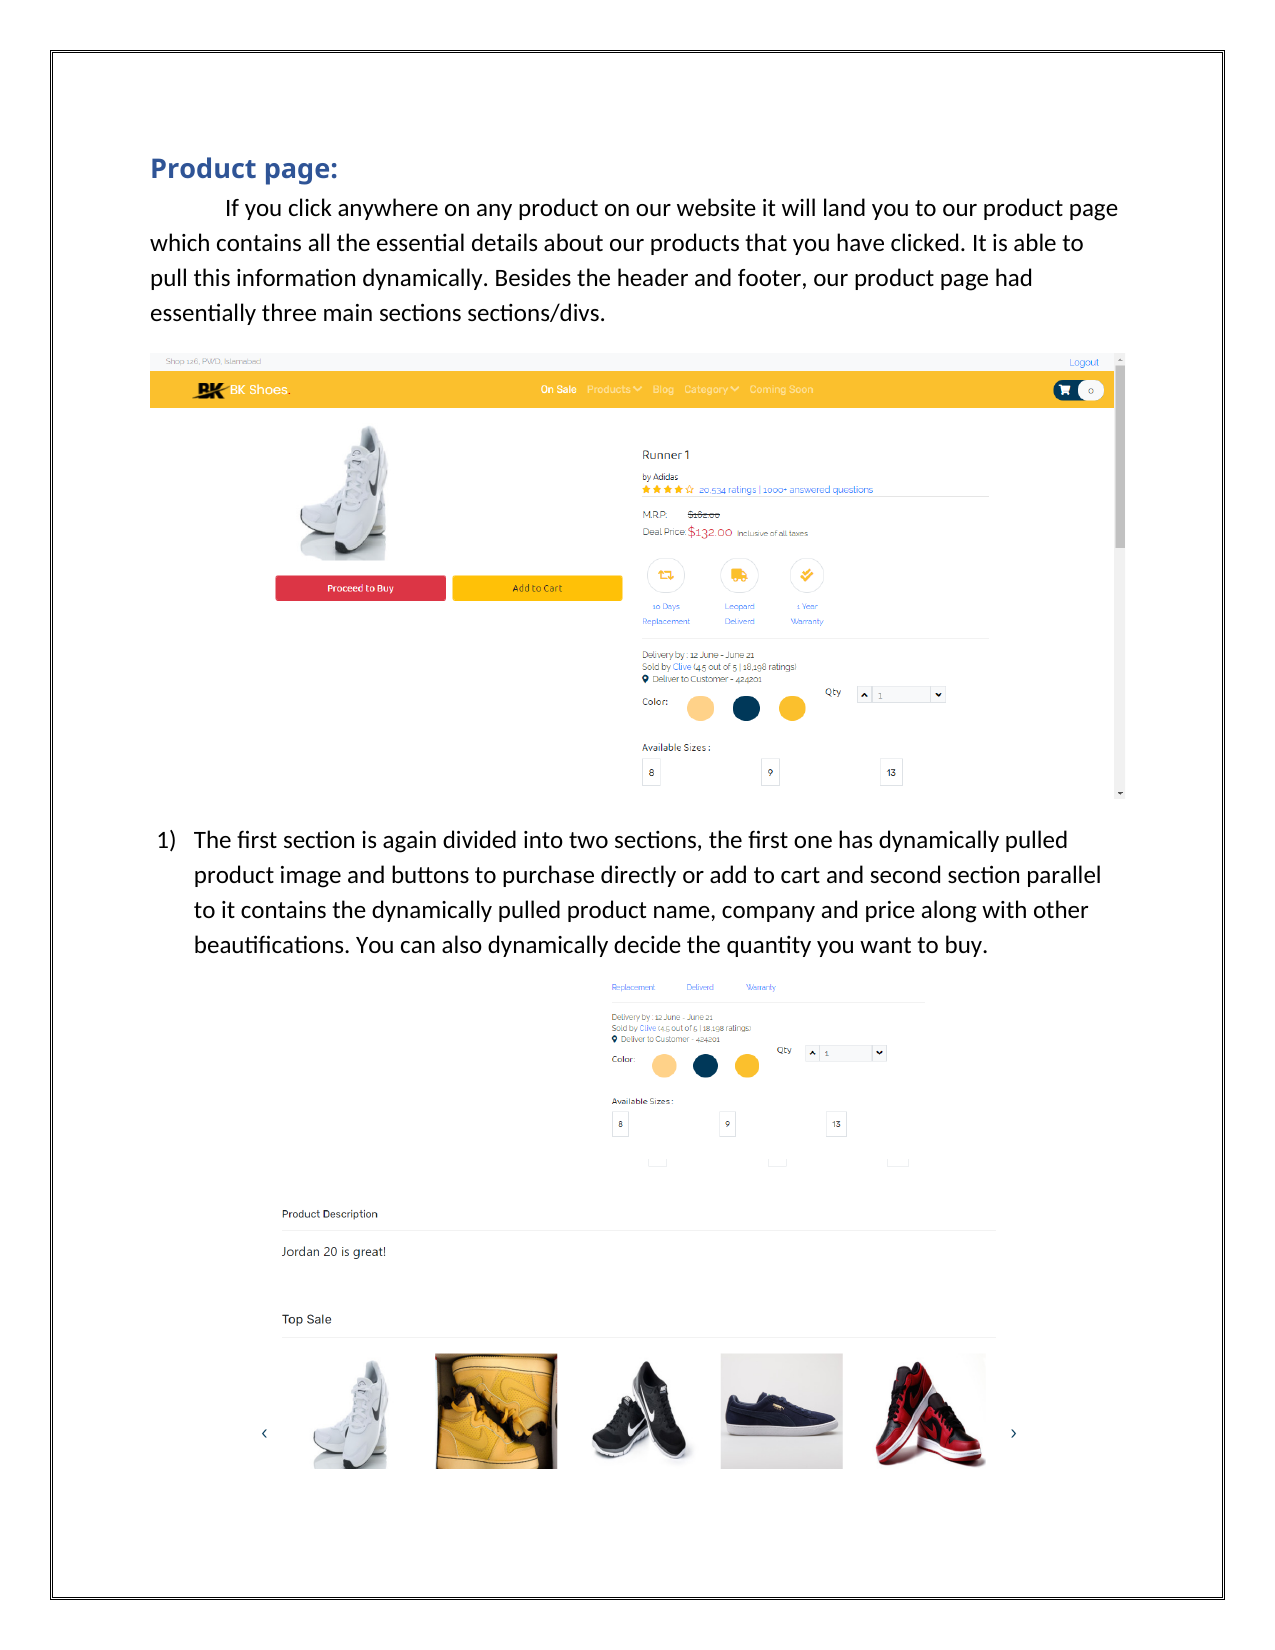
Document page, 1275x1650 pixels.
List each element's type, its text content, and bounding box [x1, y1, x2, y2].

subtitle Product page: [150, 150, 1125, 187]
picture [150, 353, 1125, 799]
text If you click anywhere on any product on our website it will land you to our product page which contains all the essential details about our products that you have clicked. It is able to pull this information dynamically. Besides the header and footer, our product page had essentially three main sections sections/divs. [150, 192, 1125, 328]
list The first section is again divided into two sections, the first one has dynamically pulled product image and buttons to purchase directly or add to cart and second section parallel to it contains the dynamically pulled product name, company and price along with other beautifications. You can also dynamically decide the quantity you want to buy. [156, 824, 1125, 959]
picture [150, 1159, 1125, 1469]
picture [150, 984, 1082, 1156]
